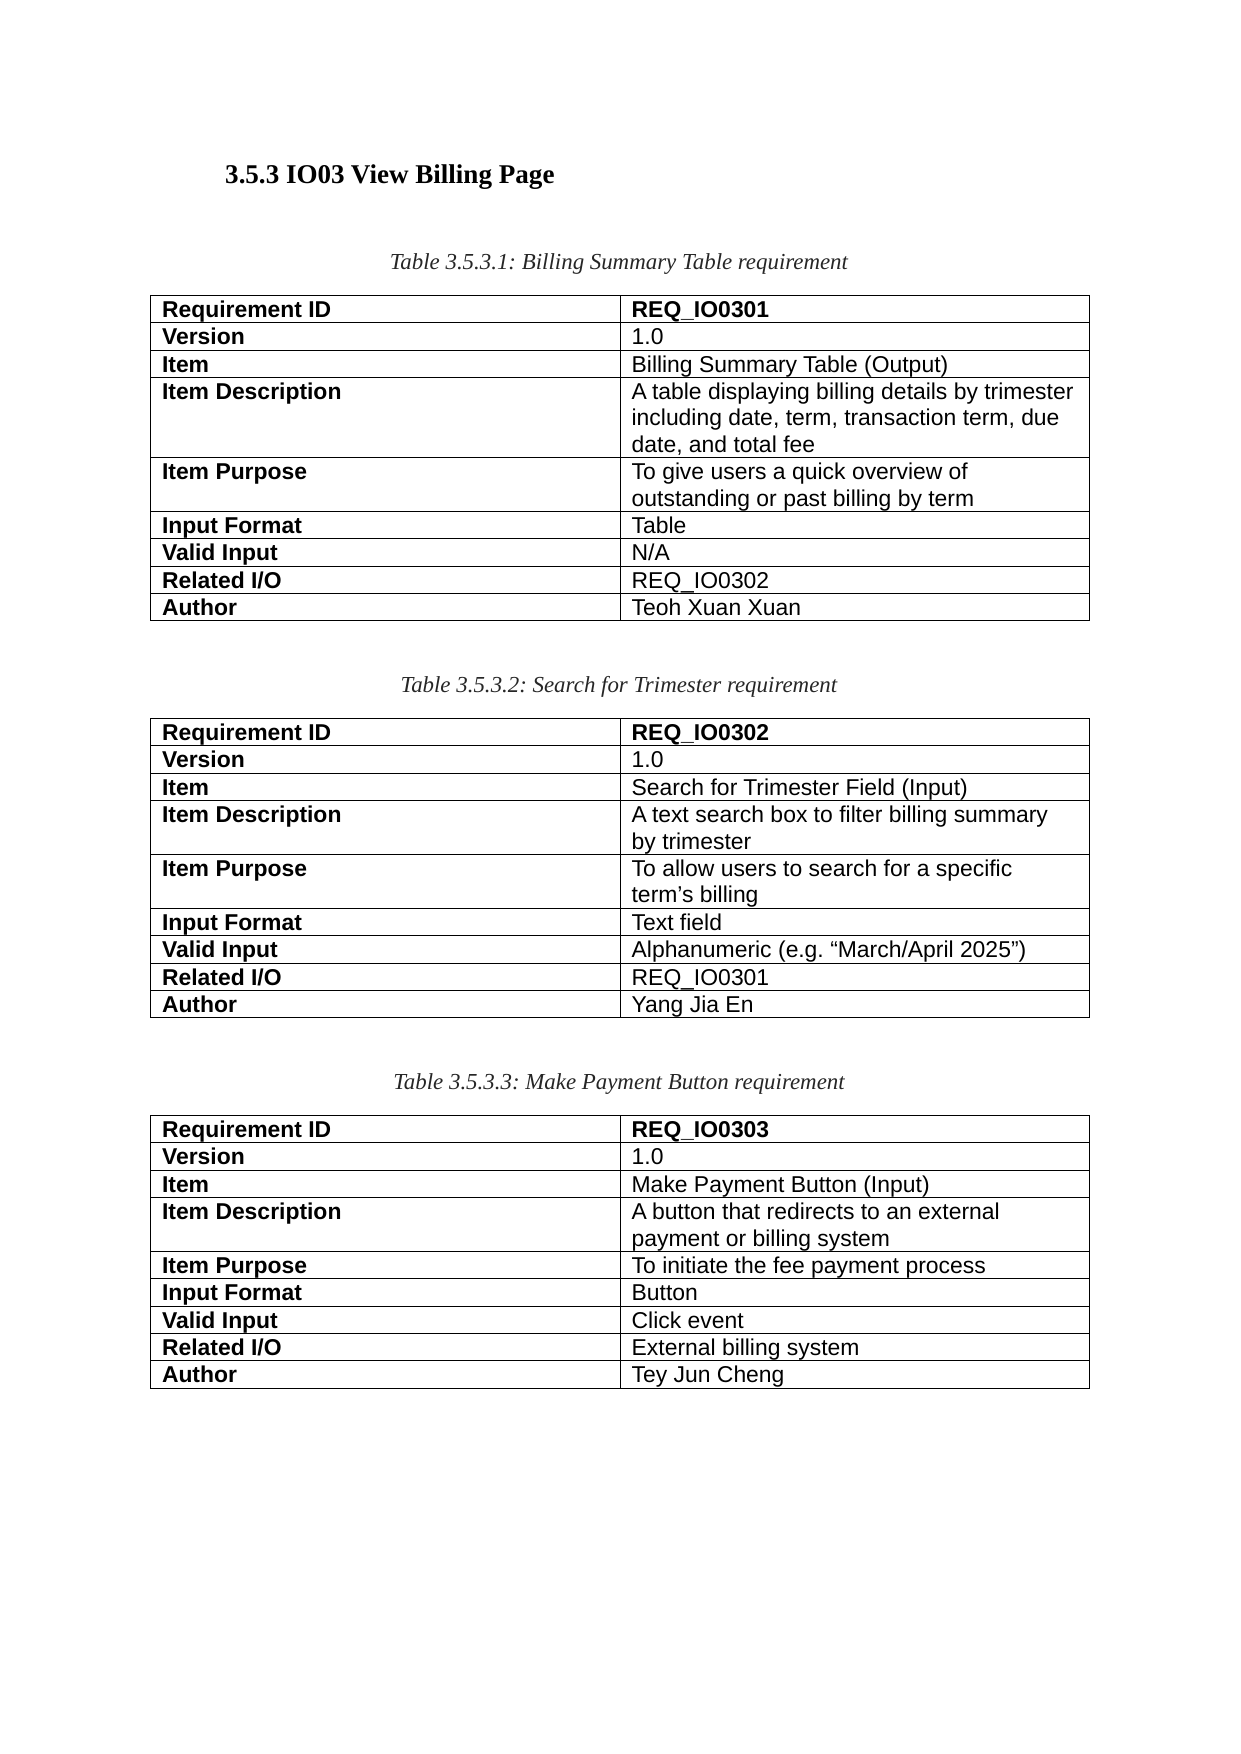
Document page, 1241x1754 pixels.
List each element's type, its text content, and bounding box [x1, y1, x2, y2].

table_cell Version [151, 323, 620, 349]
table_cell Alphanumeric (e.g. “March/April 2025”) [621, 936, 1089, 962]
table_cell Item Purpose [151, 1252, 620, 1278]
table_cell To give users a quick overview of outstanding or past billing by term [621, 458, 1089, 511]
table_cell Version [151, 746, 620, 773]
table_cell Teoh Xuan Xuan [621, 594, 1089, 620]
table_cell Table [621, 512, 1089, 538]
text Table 3.5.3.3: Make Payment Button requirement [150, 1068, 1090, 1094]
table_cell Author [151, 1361, 620, 1388]
text Table 3.5.3.1: Billing Summary Table requirement [150, 248, 1090, 274]
table_header REQ_IO0301 [621, 296, 1089, 322]
table_cell Item Purpose [151, 458, 620, 511]
table_cell REQ_IO0302 [621, 567, 1089, 593]
table_cell 1.0 [621, 323, 1089, 349]
table_cell Make Payment Button (Input) [621, 1171, 1089, 1197]
table_cell Item Description [151, 1198, 620, 1251]
table_cell A button that redirects to an external payment or billing system [621, 1198, 1089, 1251]
table_cell A text search box to filter billing summary by trimester [621, 801, 1089, 854]
table_cell Click event [621, 1307, 1089, 1333]
table_cell Input Format [151, 512, 620, 538]
table_header Requirement ID [151, 296, 620, 322]
table_cell To allow users to search for a specific term’s billing [621, 855, 1089, 908]
table_cell 1.0 [621, 1143, 1089, 1170]
table_cell External billing system [621, 1334, 1089, 1360]
table_cell Text field [621, 909, 1089, 935]
table_cell Tey Jun Cheng [621, 1361, 1089, 1388]
table_cell Author [151, 991, 620, 1017]
table_cell REQ_IO0301 [621, 964, 1089, 990]
table_cell A table displaying billing details by trimester including date, term, transaction term, due date, and total fee [621, 378, 1089, 457]
table_cell Search for Trimester Field (Input) [621, 774, 1089, 800]
table_cell Yang Jia En [621, 991, 1089, 1017]
subtitle 3.5.3 IO03 View Billing Page [150, 158, 1090, 189]
table_cell Related I/O [151, 567, 620, 593]
text Table 3.5.3.2: Search for Trimester requirement [150, 671, 1090, 697]
table_cell Item [151, 1171, 620, 1197]
table_cell Input Format [151, 909, 620, 935]
table_cell Button [621, 1279, 1089, 1306]
table_cell N/A [621, 539, 1089, 566]
table_cell Related I/O [151, 964, 620, 990]
table_cell Valid Input [151, 936, 620, 962]
table_cell Item [151, 774, 620, 800]
table_cell Input Format [151, 1279, 620, 1306]
table_cell 1.0 [621, 746, 1089, 773]
table_header REQ_IO0303 [621, 1116, 1089, 1142]
table_cell Item [151, 351, 620, 377]
table_cell Author [151, 594, 620, 620]
table_cell Valid Input [151, 539, 620, 566]
table_cell Billing Summary Table (Output) [621, 351, 1089, 377]
table_header Requirement ID [151, 1116, 620, 1142]
table_cell Item Description [151, 378, 620, 457]
table_header REQ_IO0302 [621, 719, 1089, 745]
table_cell Item Description [151, 801, 620, 854]
table_cell Related I/O [151, 1334, 620, 1360]
table_cell To initiate the fee payment process [621, 1252, 1089, 1278]
table_cell Valid Input [151, 1307, 620, 1333]
table_header Requirement ID [151, 719, 620, 745]
table_cell Item Purpose [151, 855, 620, 908]
table_cell Version [151, 1143, 620, 1170]
